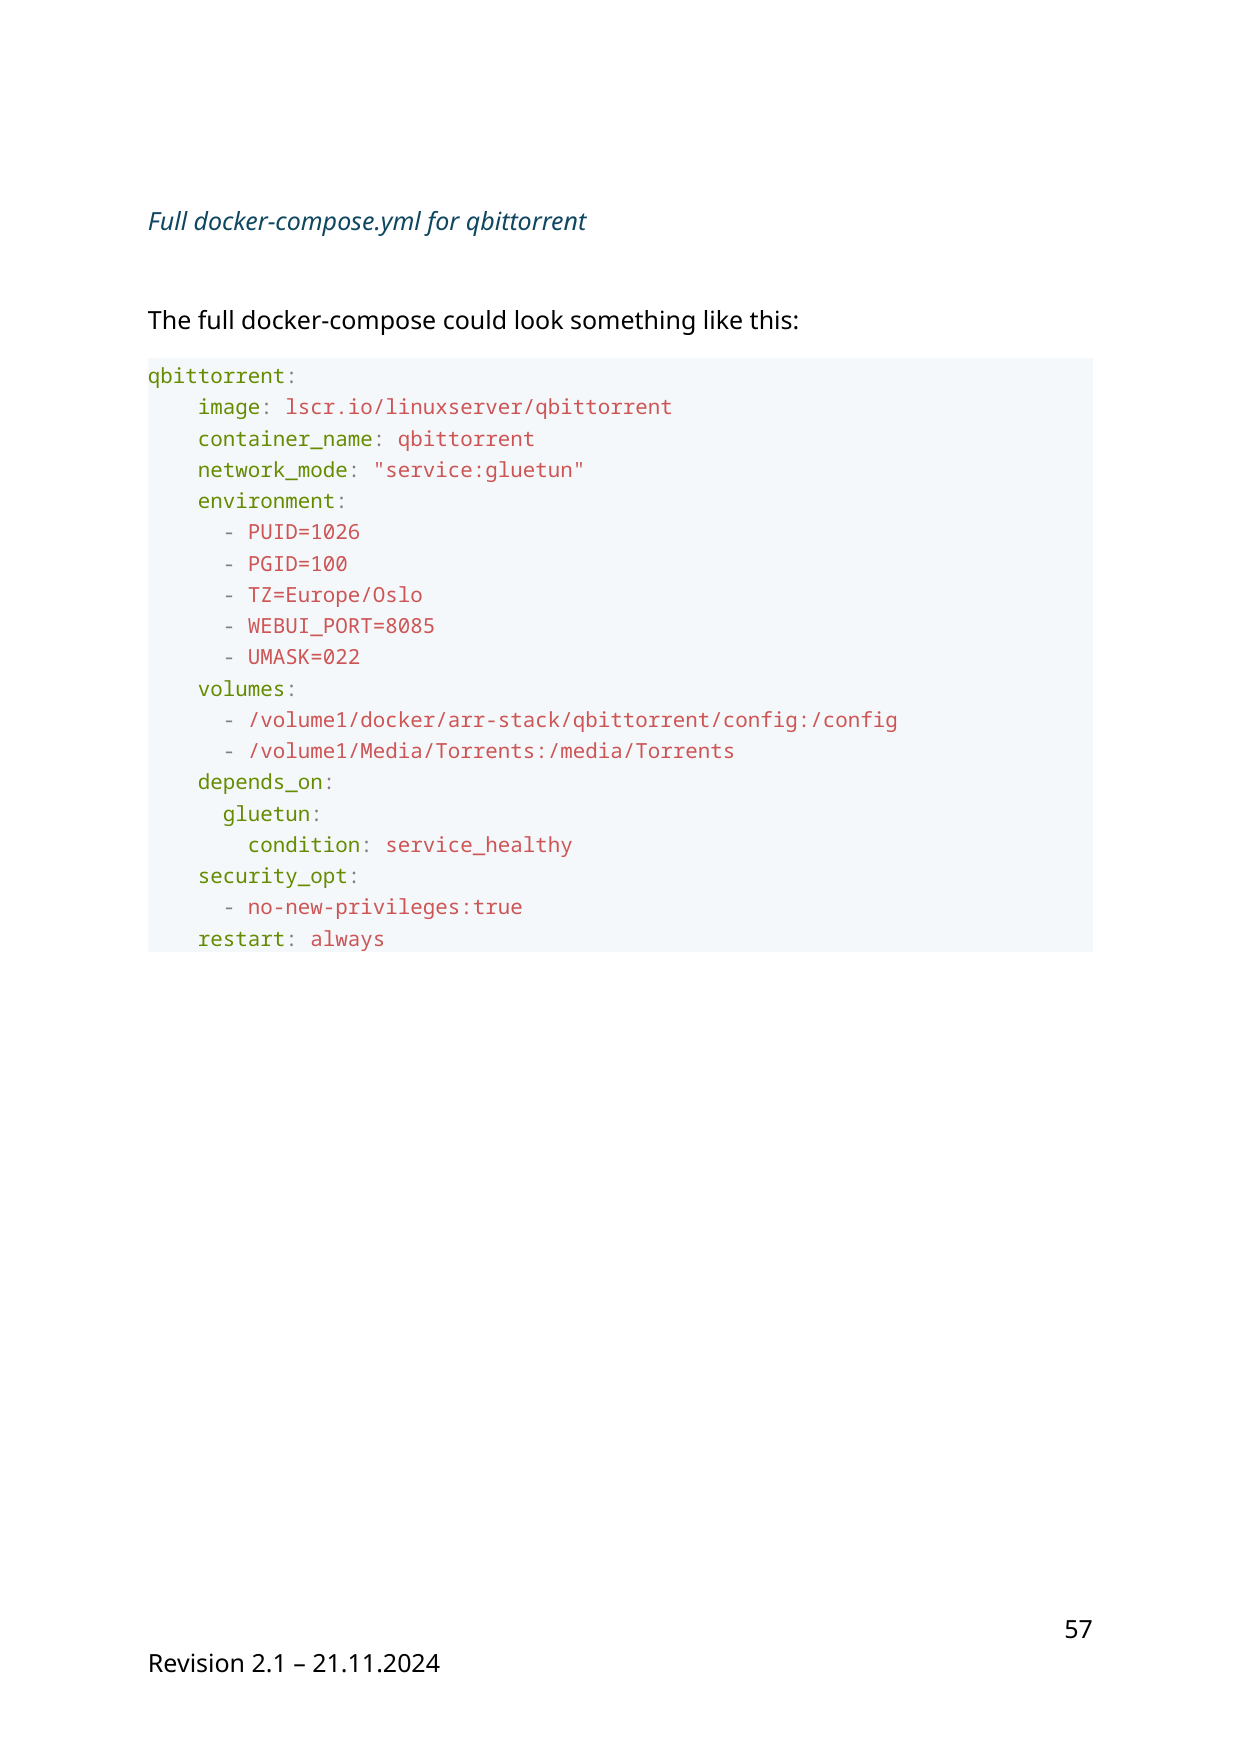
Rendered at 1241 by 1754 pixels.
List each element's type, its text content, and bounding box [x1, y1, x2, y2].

text - PGID=100 [148, 546, 1093, 577]
text network_mode: "service:gluetun" [148, 452, 1093, 483]
text - TZ=Europe/Oslo [148, 577, 1093, 608]
text - WEBUI_PORT=8085 [148, 608, 1093, 640]
text The full docker-compose could look something like this: [148, 303, 1093, 337]
text condition: service_healthy [148, 827, 1093, 858]
text depends_on: [148, 765, 1093, 796]
text restart: always [148, 921, 1093, 952]
text - PUID=1026 [148, 515, 1093, 546]
subtitle Full docker-compose.yml for qbittorrent [148, 203, 1093, 237]
text environment: [148, 483, 1093, 515]
text security_opt: [148, 858, 1093, 890]
text - /volume1/docker/arr-stack/qbittorrent/config:/config [148, 702, 1093, 733]
text gluetun: [148, 796, 1093, 827]
text image: lscr.io/linuxserver/qbittorrent [148, 390, 1093, 421]
text volumes: [148, 671, 1093, 702]
text - UMASK=022 [148, 640, 1093, 671]
text qbittorrent: [148, 358, 1093, 390]
text - no-new-privileges:true [148, 890, 1093, 921]
text container_name: qbittorrent [148, 421, 1093, 452]
text - /volume1/Media/Torrents:/media/Torrents [148, 733, 1093, 765]
